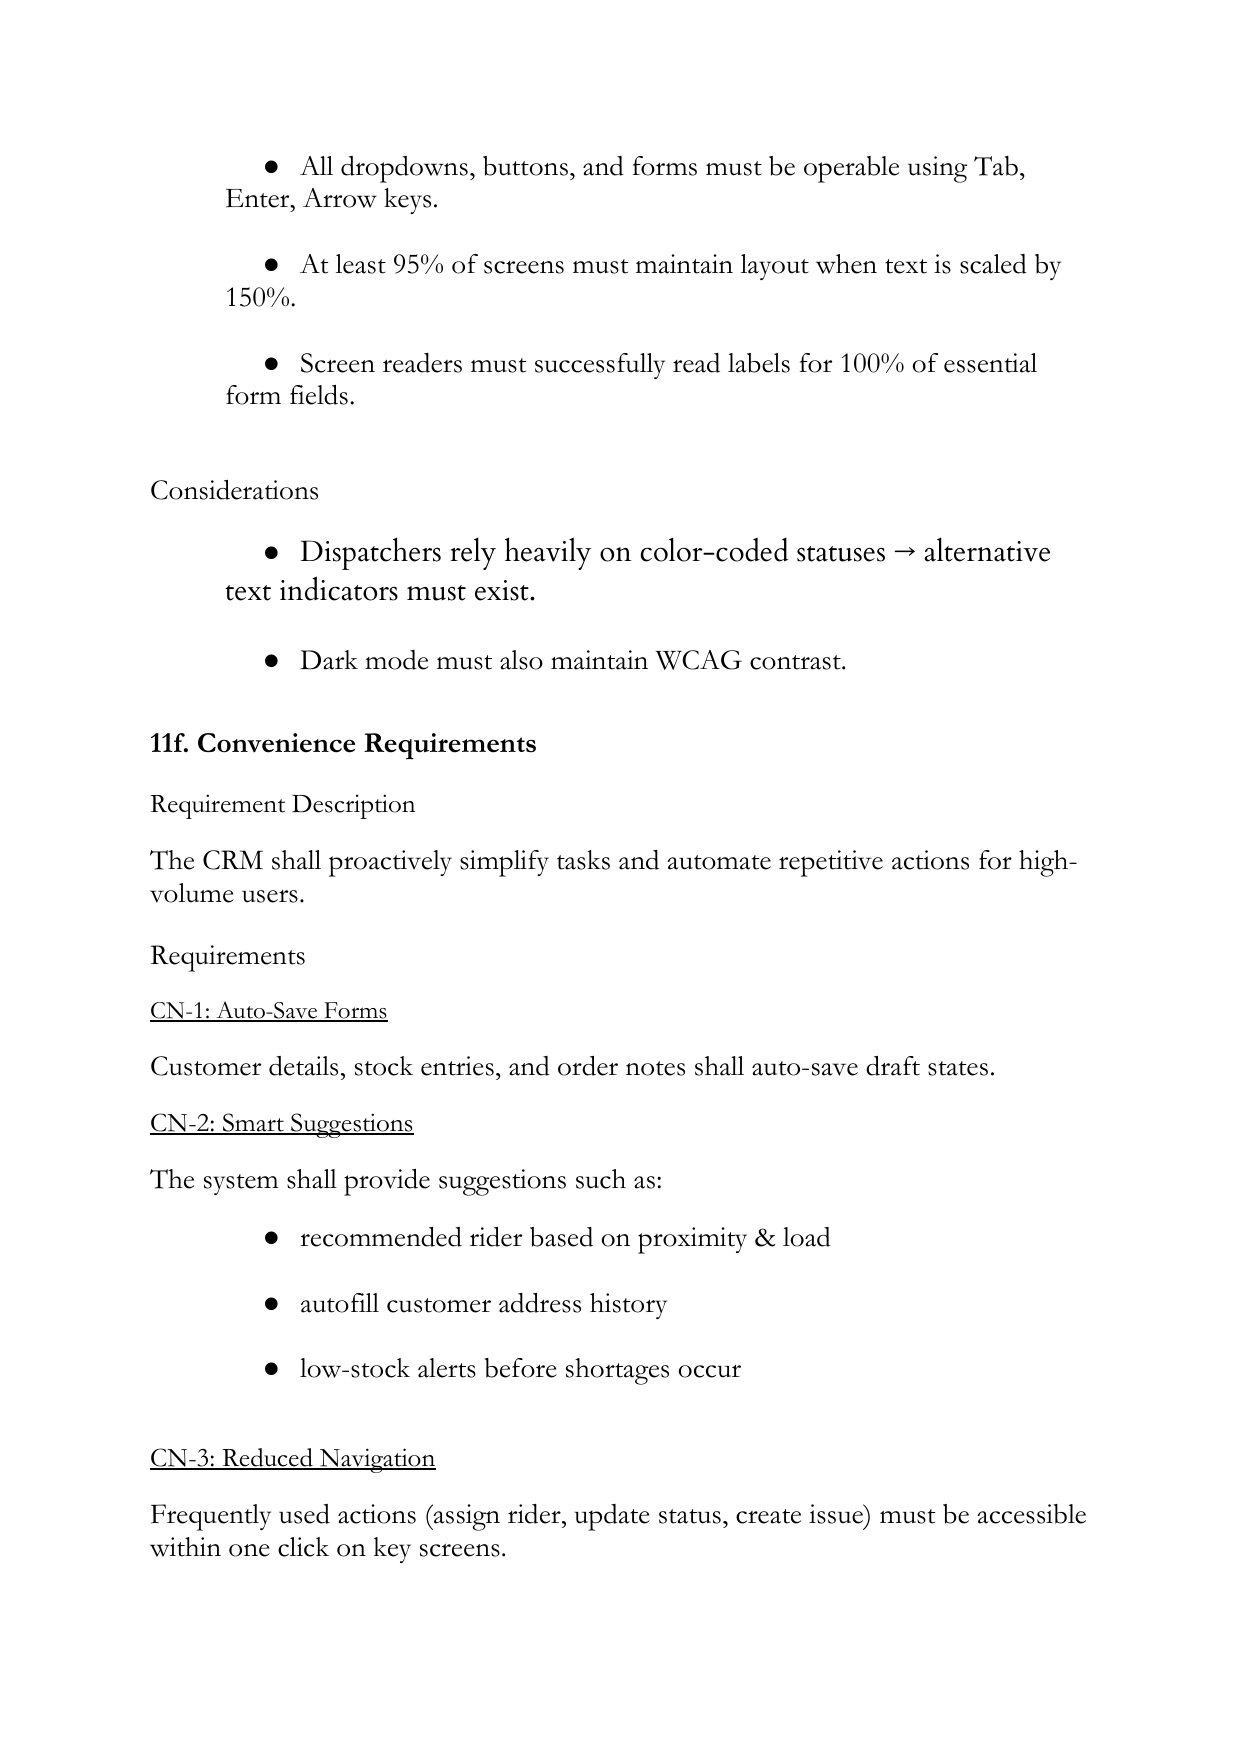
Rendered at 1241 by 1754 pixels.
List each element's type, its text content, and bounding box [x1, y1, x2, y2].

subtitle The CRM shall proactively simplify tasks and automate repetitive actions for high-volume users. [150, 844, 1090, 910]
subtitle autofill customer address history [225, 1287, 1090, 1352]
subtitle Dark mode must also maintain WCAG contrast. [225, 644, 1090, 677]
subtitle Requirement Description [150, 789, 1090, 819]
subtitle 11f. Convenience Requirements [150, 727, 1090, 760]
subtitle CN-3: Reduced Navigation [150, 1443, 1090, 1474]
subtitle recommended rider based on proximity & load [225, 1221, 1090, 1287]
subtitle Customer details, stock entries, and order notes shall auto-save draft states. [150, 1050, 1090, 1083]
subtitle CN-2: Smart Suggestions [150, 1108, 1090, 1138]
subtitle Requirements [150, 939, 1090, 972]
subtitle Screen readers must successfully read labels for 100% of essential form fields. [225, 347, 1090, 445]
subtitle At least 95% of screens must maintain layout when text is scaled by 150%. [225, 248, 1090, 347]
subtitle CN-1: Auto-Save Forms [150, 997, 1090, 1025]
subtitle The system shall provide suggestions such as: [150, 1163, 1090, 1196]
subtitle Considerations [150, 474, 1090, 507]
subtitle Dispatchers rely heavily on color-coded statuses → alternative text indicators must exist. [225, 532, 1090, 644]
subtitle low-stock alerts before shortages occur [225, 1352, 1090, 1418]
subtitle Frequently used actions (assign rider, update status, create issue) must be accessible within one click on key screens. [150, 1499, 1090, 1564]
subtitle All dropdowns, buttons, and forms must be operable using Tab, Enter, Arrow keys. [225, 150, 1090, 248]
